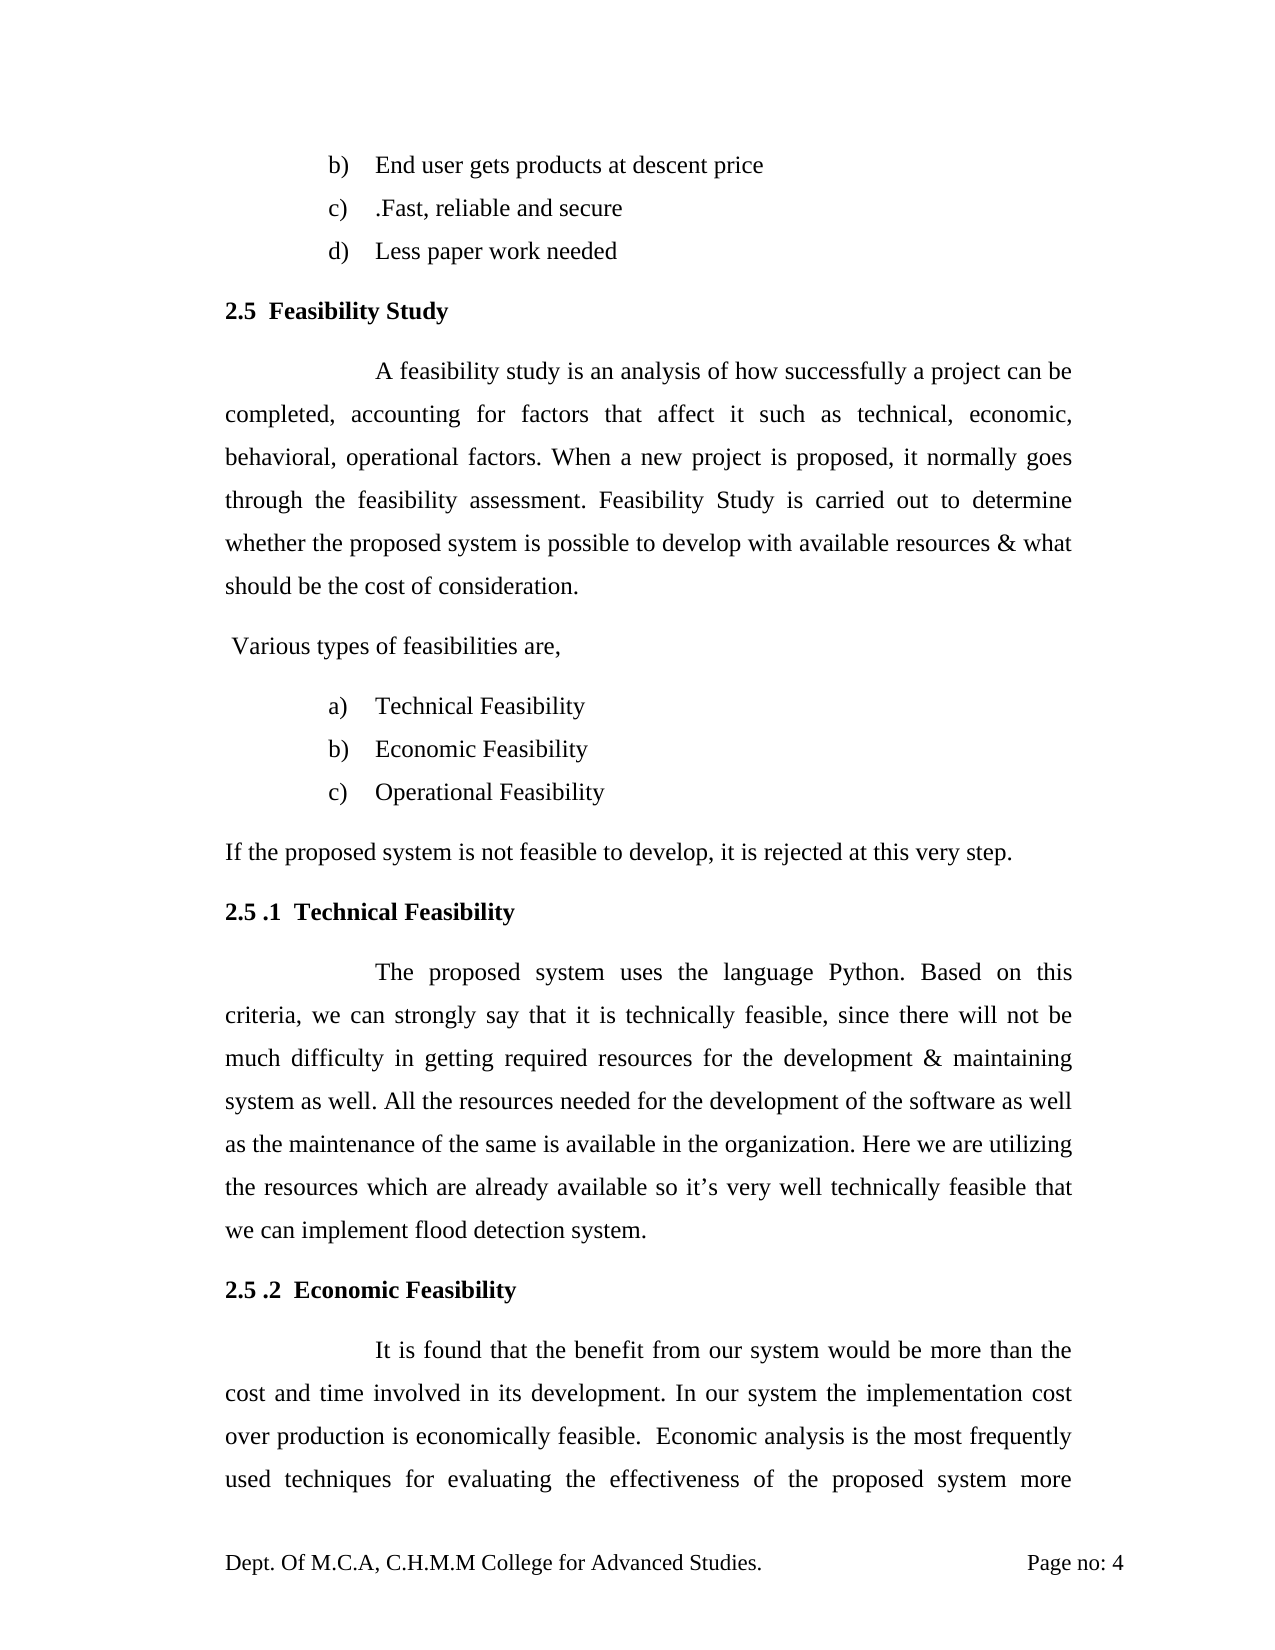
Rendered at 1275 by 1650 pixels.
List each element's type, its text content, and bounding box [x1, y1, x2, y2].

text 2.5 Feasibility Study [225, 296, 1073, 325]
list Less paper work needed [328, 236, 1073, 265]
text 2.5 .1 Technical Feasibility [225, 897, 1073, 926]
text If the proposed system is not feasible to develop, it is rejected at this very step. [225, 837, 1073, 866]
text A feasibility study is an analysis of how successfully a project can be completed, accounting for factors that affect it such as technical, economic, behavioral, operational factors. When a new project is proposed, it normally goes through the feasibility assessment. Feasibility Study is carried out to determine whether the proposed system is possible to develop with available resources & what should be the cost of consideration. [225, 356, 1073, 600]
list Economic Feasibility [244, 734, 1073, 763]
list End user gets products at descent price [328, 150, 1073, 179]
list .Fast, reliable and secure [328, 193, 1073, 222]
list Technical Feasibility [244, 691, 1073, 720]
text Various types of feasibilities are, [225, 631, 1073, 660]
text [225, 1335, 1073, 1493]
list Operational Feasibility [244, 777, 1073, 806]
text The proposed system uses the language Python. Based on this criteria, we can strongly say that it is technically feasible, since there will not be much difficulty in getting required resources for the development & maintaining system as well. All the resources needed for the development of the software as well as the maintenance of the same is available in the organization. Here we are utilizing the resources which are already available so it’s very well technically feasible that we can implement flood detection system. [225, 957, 1073, 1244]
text 2.5 .2 Economic Feasibility [225, 1275, 1073, 1304]
